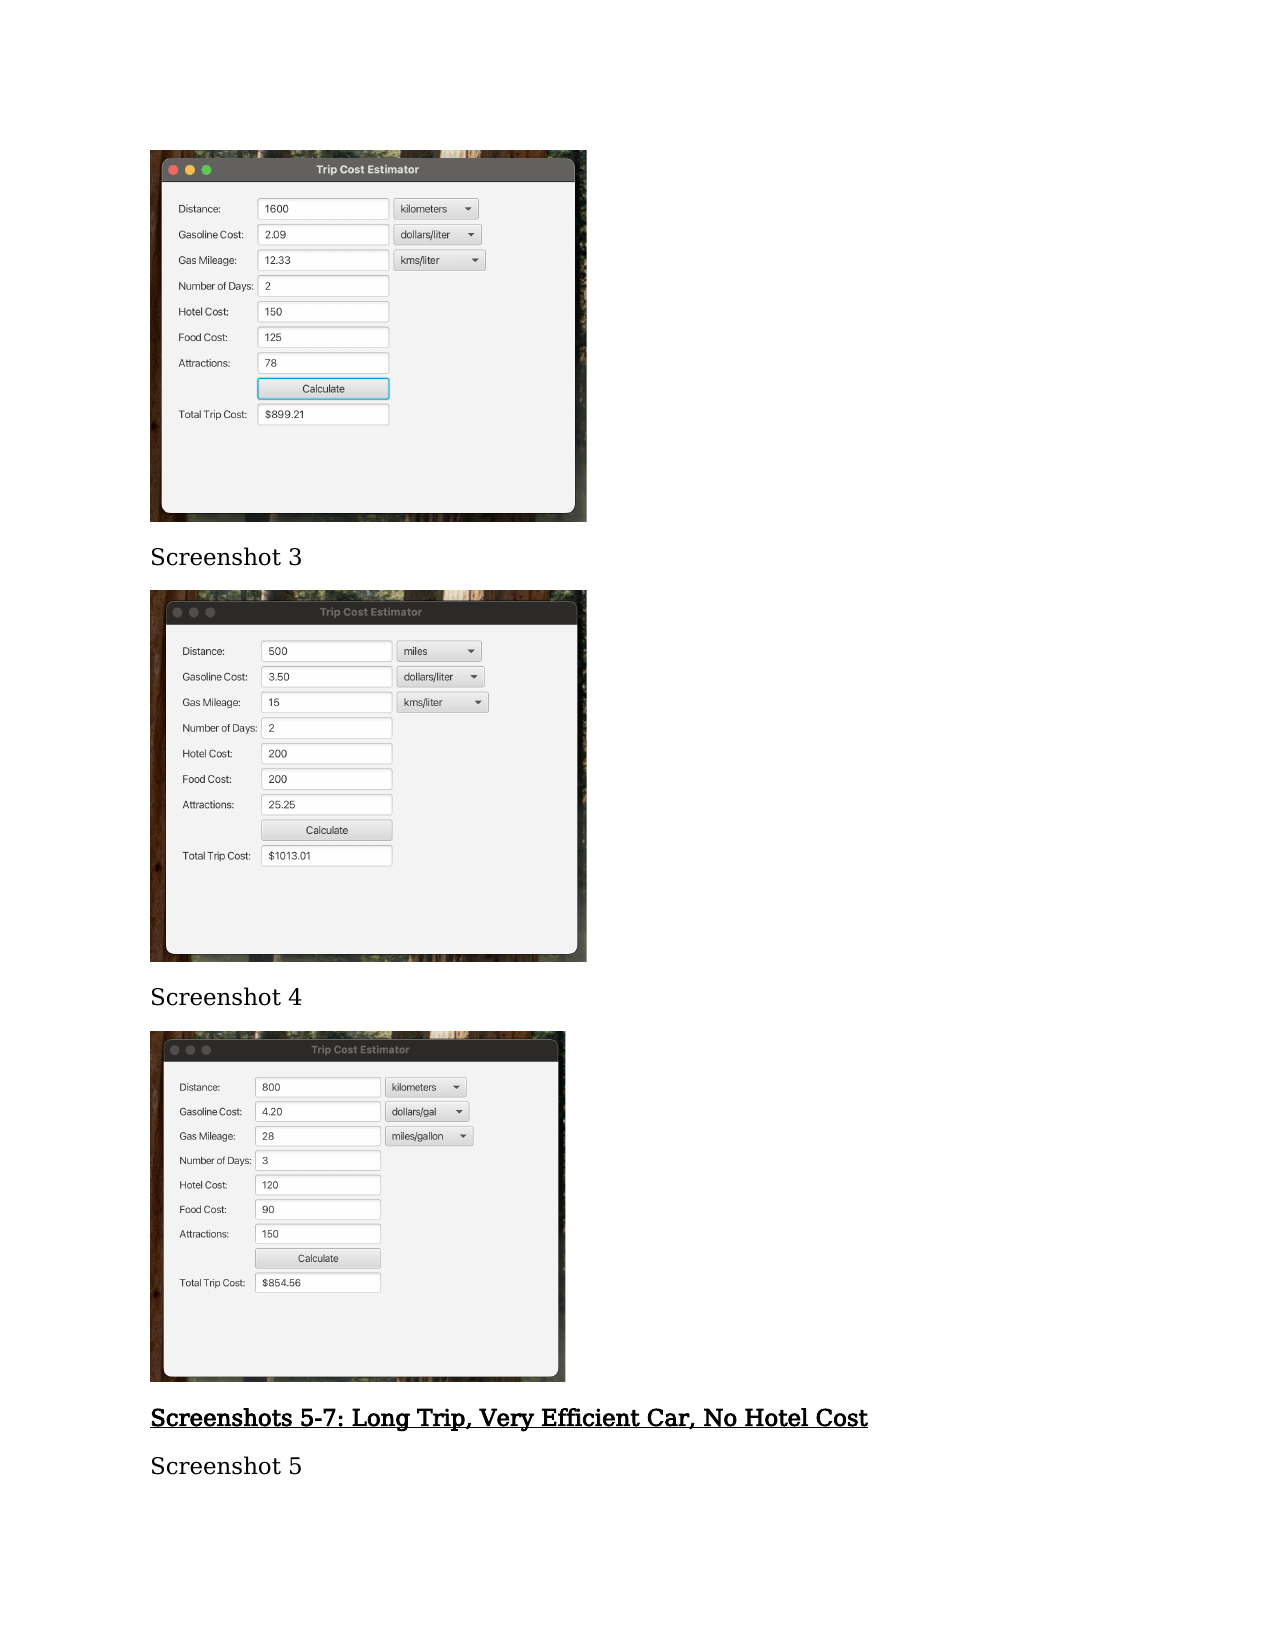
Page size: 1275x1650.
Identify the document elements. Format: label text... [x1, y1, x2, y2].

picture [150, 150, 587, 522]
picture [150, 590, 587, 962]
text Screenshots 5-7: Long Trip, Very Efficient Car, No Hotel Cost [150, 1403, 1125, 1431]
text Screenshot 3 [150, 543, 1125, 570]
text Screenshot 5 [150, 1451, 1125, 1479]
text Screenshot 4 [150, 983, 1125, 1010]
picture [150, 1031, 566, 1382]
